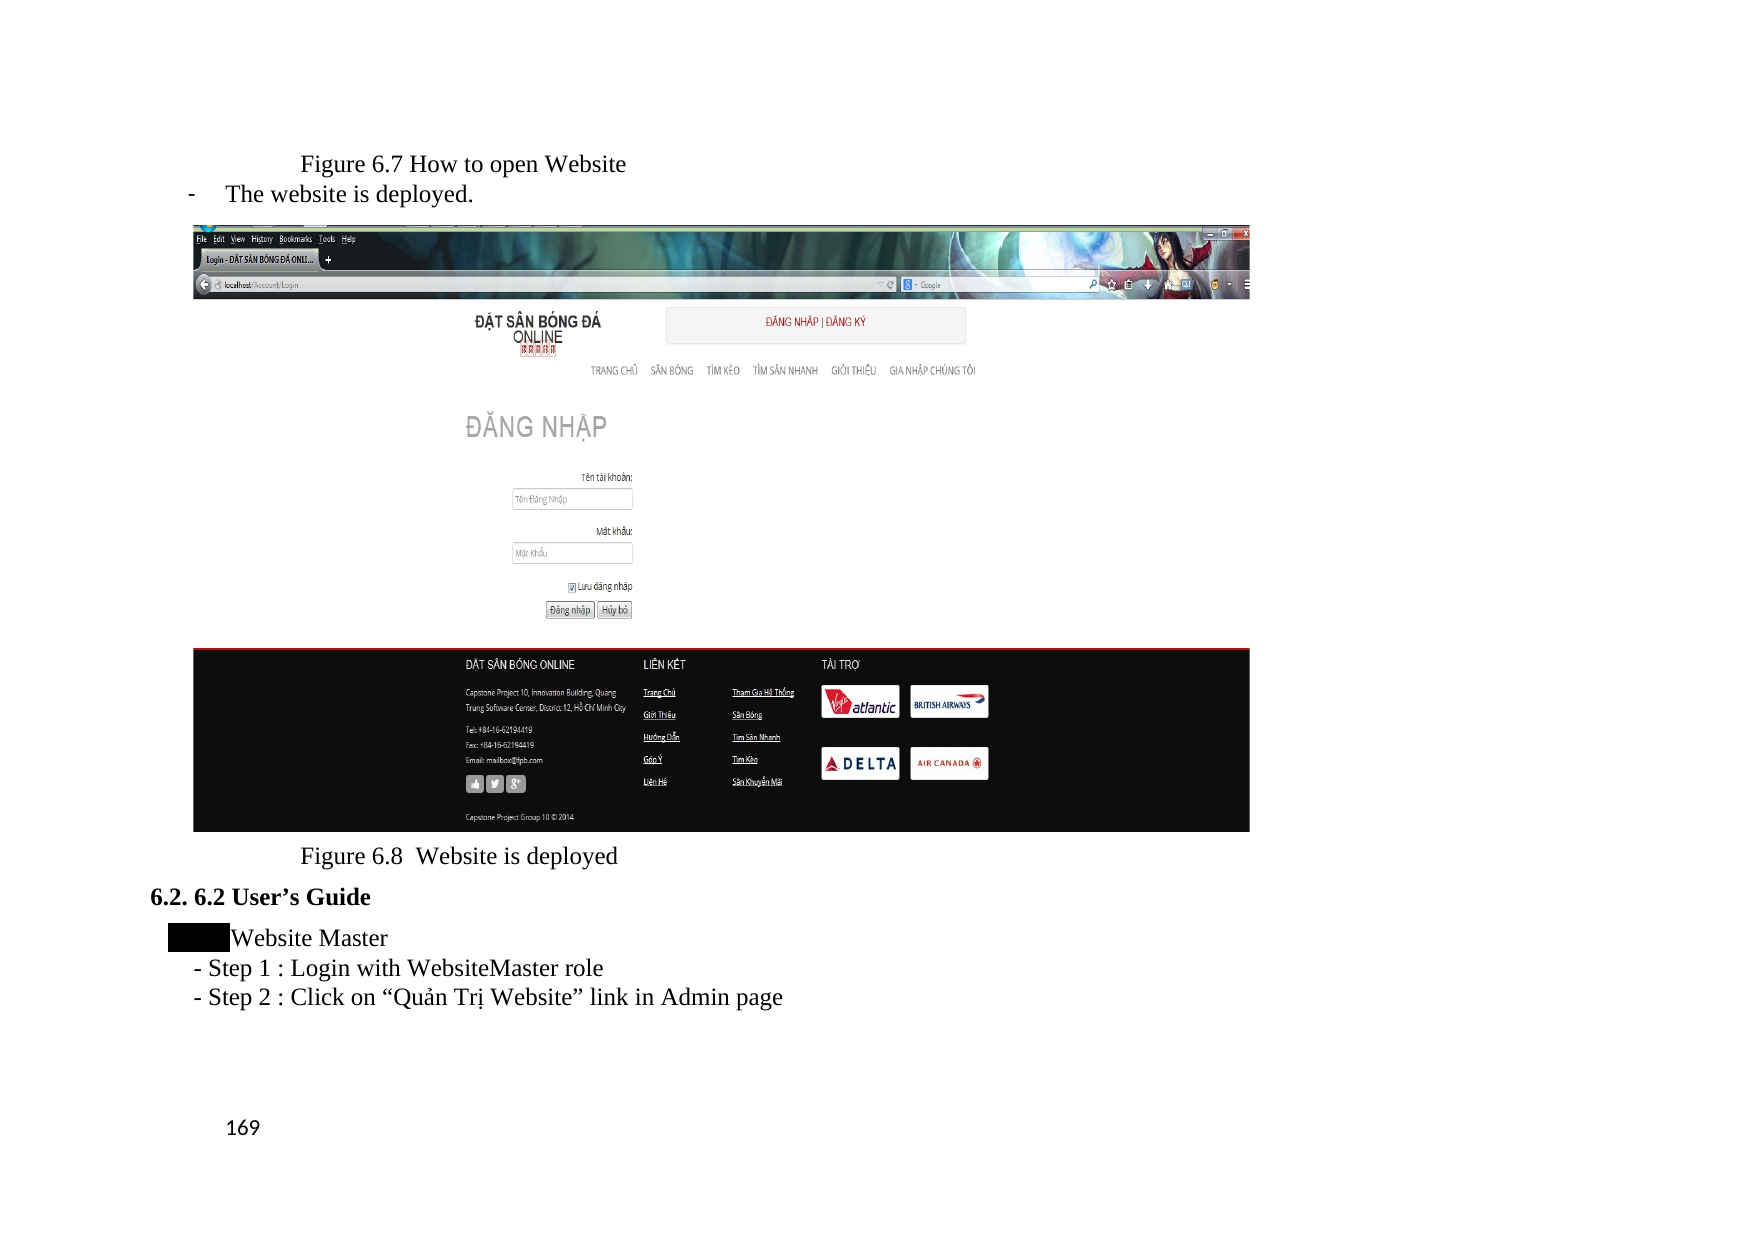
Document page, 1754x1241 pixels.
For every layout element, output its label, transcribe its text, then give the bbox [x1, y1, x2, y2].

list The website is deployed. [188, 178, 1604, 208]
text - Step 1 : Login with WebsiteMaster role [193, 953, 1604, 981]
subtitle Website Master [230, 923, 1604, 952]
picture [193, 225, 1250, 840]
text - Step 2 : Click on “Quản Trị Website” link in Admin page [193, 982, 1604, 1011]
subtitle 6.2 User’s Guide [150, 882, 1604, 911]
text Figure 6.8 Website is deployed [226, 841, 1604, 870]
list Figure 6.7 How to open Website [225, 149, 1604, 178]
